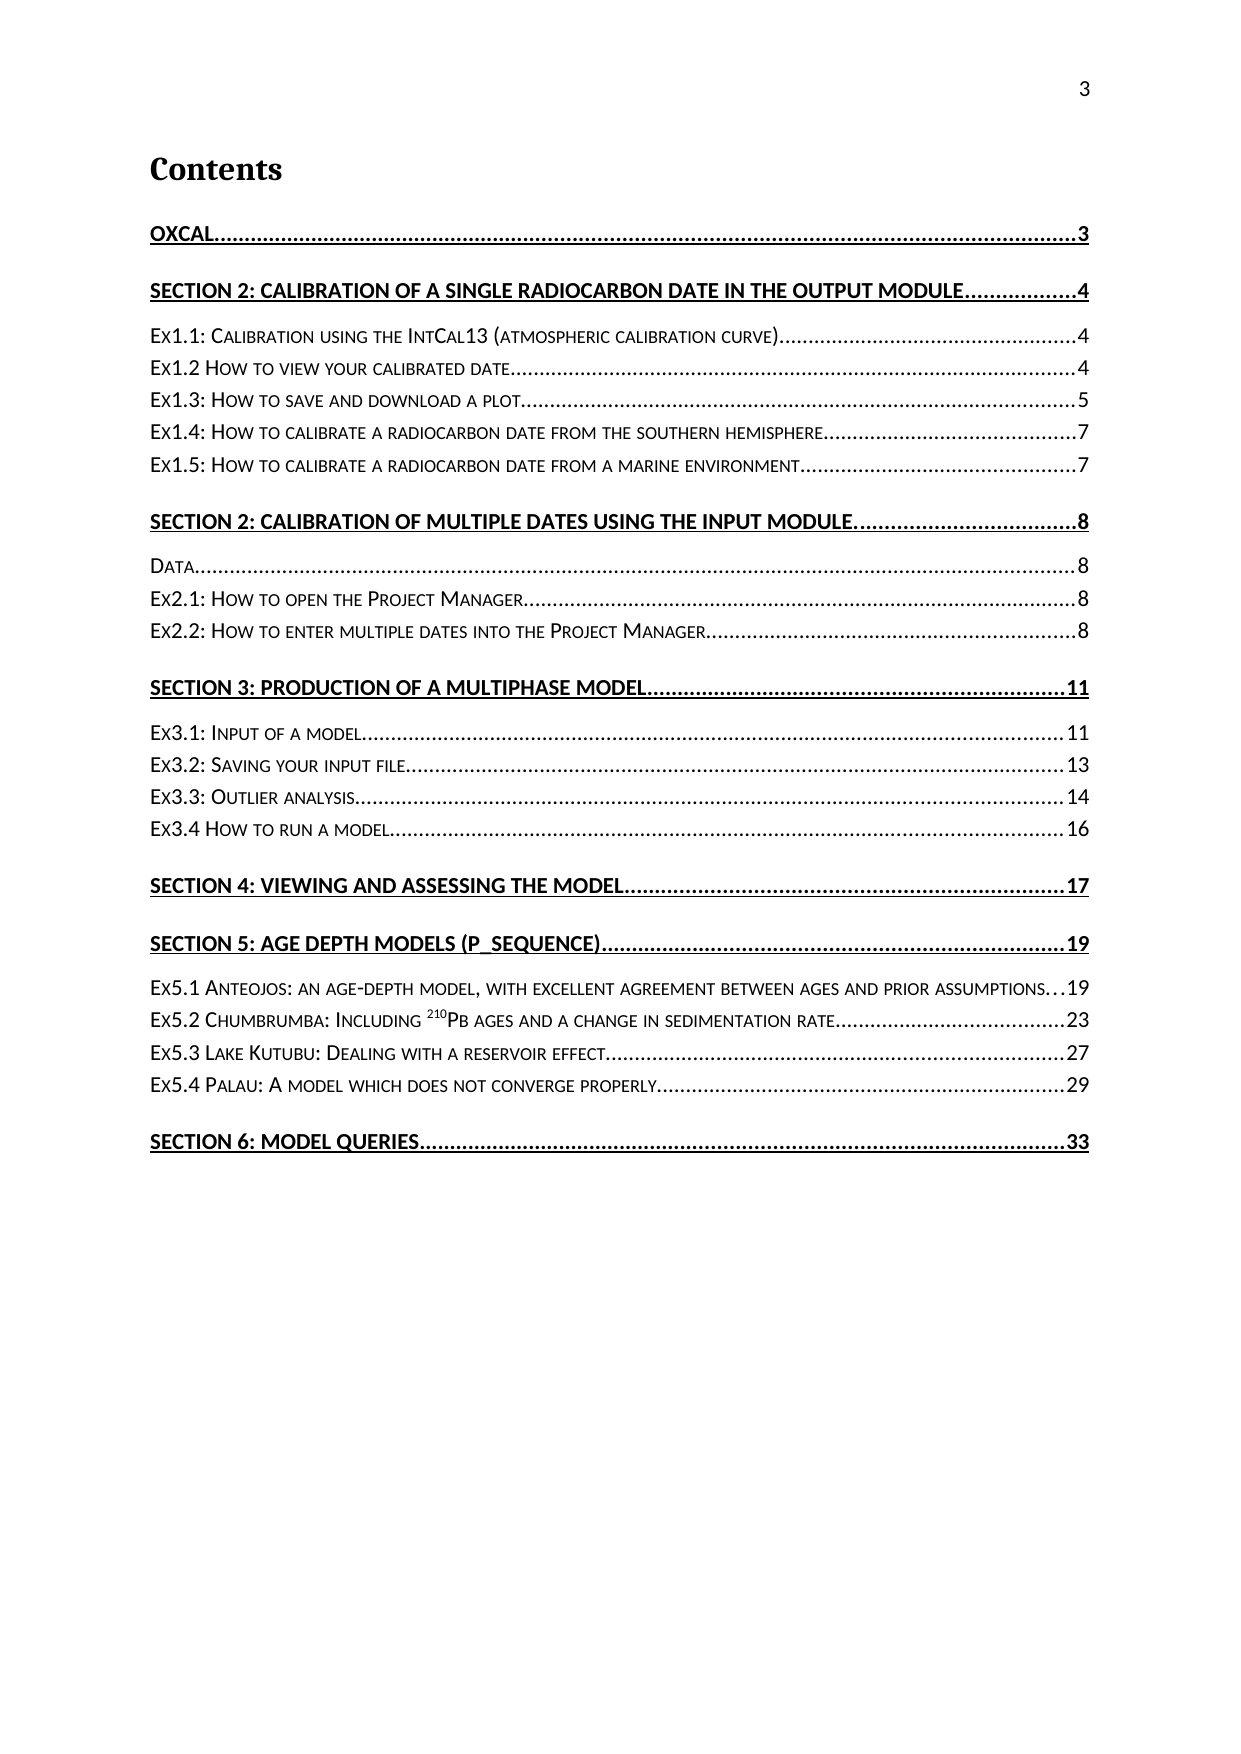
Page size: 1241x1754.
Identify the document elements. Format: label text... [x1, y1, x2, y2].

text Data 8 [150, 552, 1090, 579]
text Section 5: Age depth models (P_Sequence) 19 [150, 929, 1090, 957]
text Section 6: Model Queries 33 [150, 1127, 1090, 1155]
text Section 4: Viewing and assessing the model 17 [150, 872, 1090, 899]
text Ex5.3 Lake Kutubu: Dealing with a reservoir effect 27 [150, 1038, 1090, 1066]
text Ex5.1 Anteojos: an age-depth model, with excellent agreement between ages and prior assumptions 19 [150, 973, 1090, 1001]
text Ex5.2 Chumbrumba: Including 210Pb ages and a change in sedimentation rate 23 [150, 1006, 1090, 1034]
text Ex3.2: Saving your input file 13 [150, 750, 1090, 778]
text OxCal 3 [150, 219, 1090, 247]
text Contents [150, 150, 1090, 188]
text Ex1.1: Calibration using the IntCal13 (atmospheric calibration curve) 4 [150, 321, 1090, 349]
text Ex1.2 How to view your calibrated date 4 [150, 353, 1090, 381]
text Ex5.4 Palau: A model which does not converge properly 29 [150, 1070, 1090, 1098]
text Ex1.3: How to save and download a plot 5 [150, 385, 1090, 413]
text Section 2: Calibration of a single radiocarbon date in the Output module 4 [150, 276, 1090, 304]
text Ex1.5: How to calibrate a radiocarbon date from a marine environment 7 [150, 450, 1090, 478]
text Ex3.3: Outlier analysis 14 [150, 782, 1090, 810]
text Section 2: Calibration of multiple dates using the Input module. 8 [150, 507, 1090, 535]
text Section 3: Production of a multiphase model 11 [150, 673, 1090, 701]
text Ex2.2: How to enter multiple dates into the Project Manager 8 [150, 616, 1090, 644]
text Ex3.1: Input of a model 11 [150, 718, 1090, 746]
text Ex2.1: How to open the Project Manager 8 [150, 584, 1090, 612]
text Ex1.4: How to calibrate a radiocarbon date from the southern hemisphere 7 [150, 417, 1090, 446]
text Ex3.4 How to run a model 16 [150, 814, 1090, 842]
